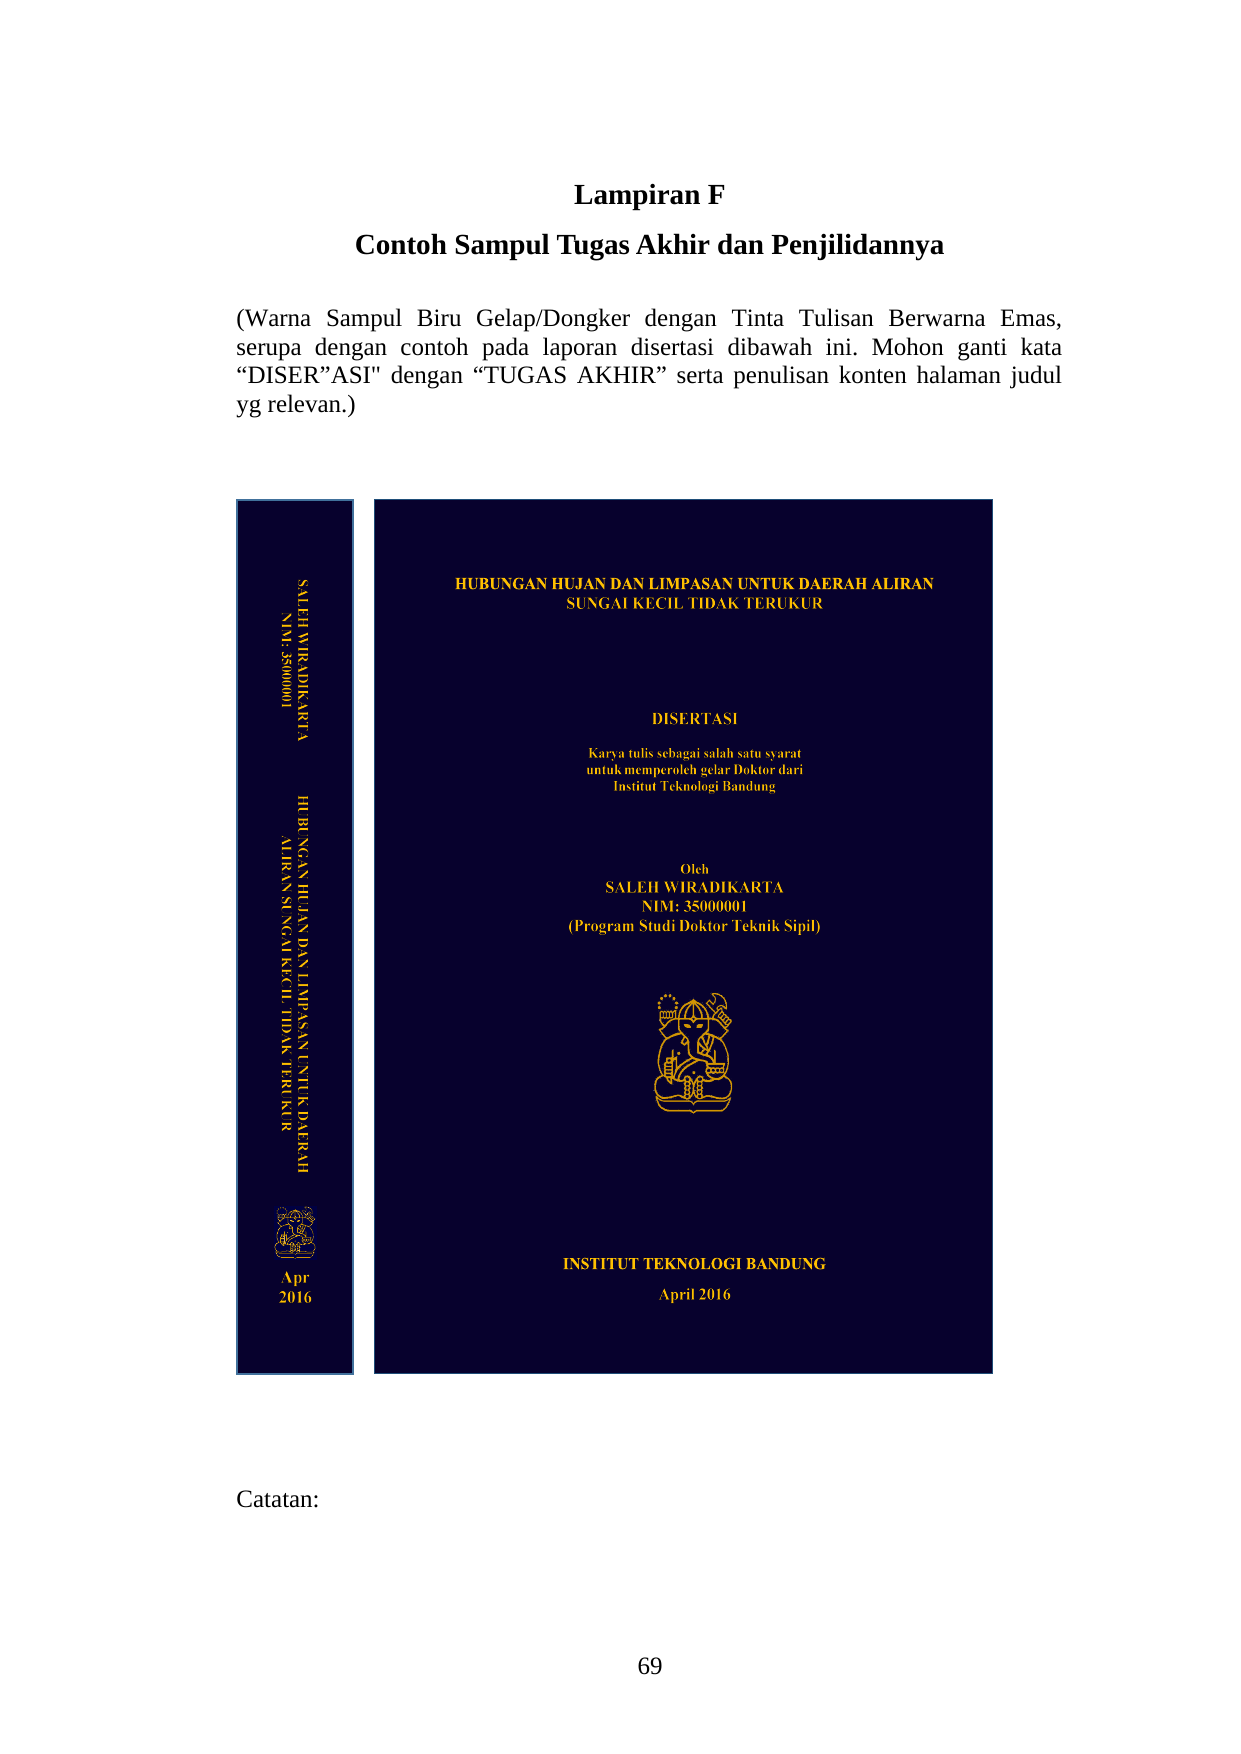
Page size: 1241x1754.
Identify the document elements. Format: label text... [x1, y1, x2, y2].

text (Warna Sampul Biru Gelap/Dongker dengan Tinta Tulisan Berwarna Emas, serupa dengan contoh pada laporan disertasi dibawah ini. Mohon ganti kata “DISER”ASI" dengan “TUGAS AKHIR” serta penulisan konten halaman judul yg relevan.) [236, 303, 1063, 418]
text Catatan: [236, 1484, 1063, 1513]
title Lampiran F Contoh Sampul Tugas Akhir dan Penjilidannya [236, 177, 1063, 261]
